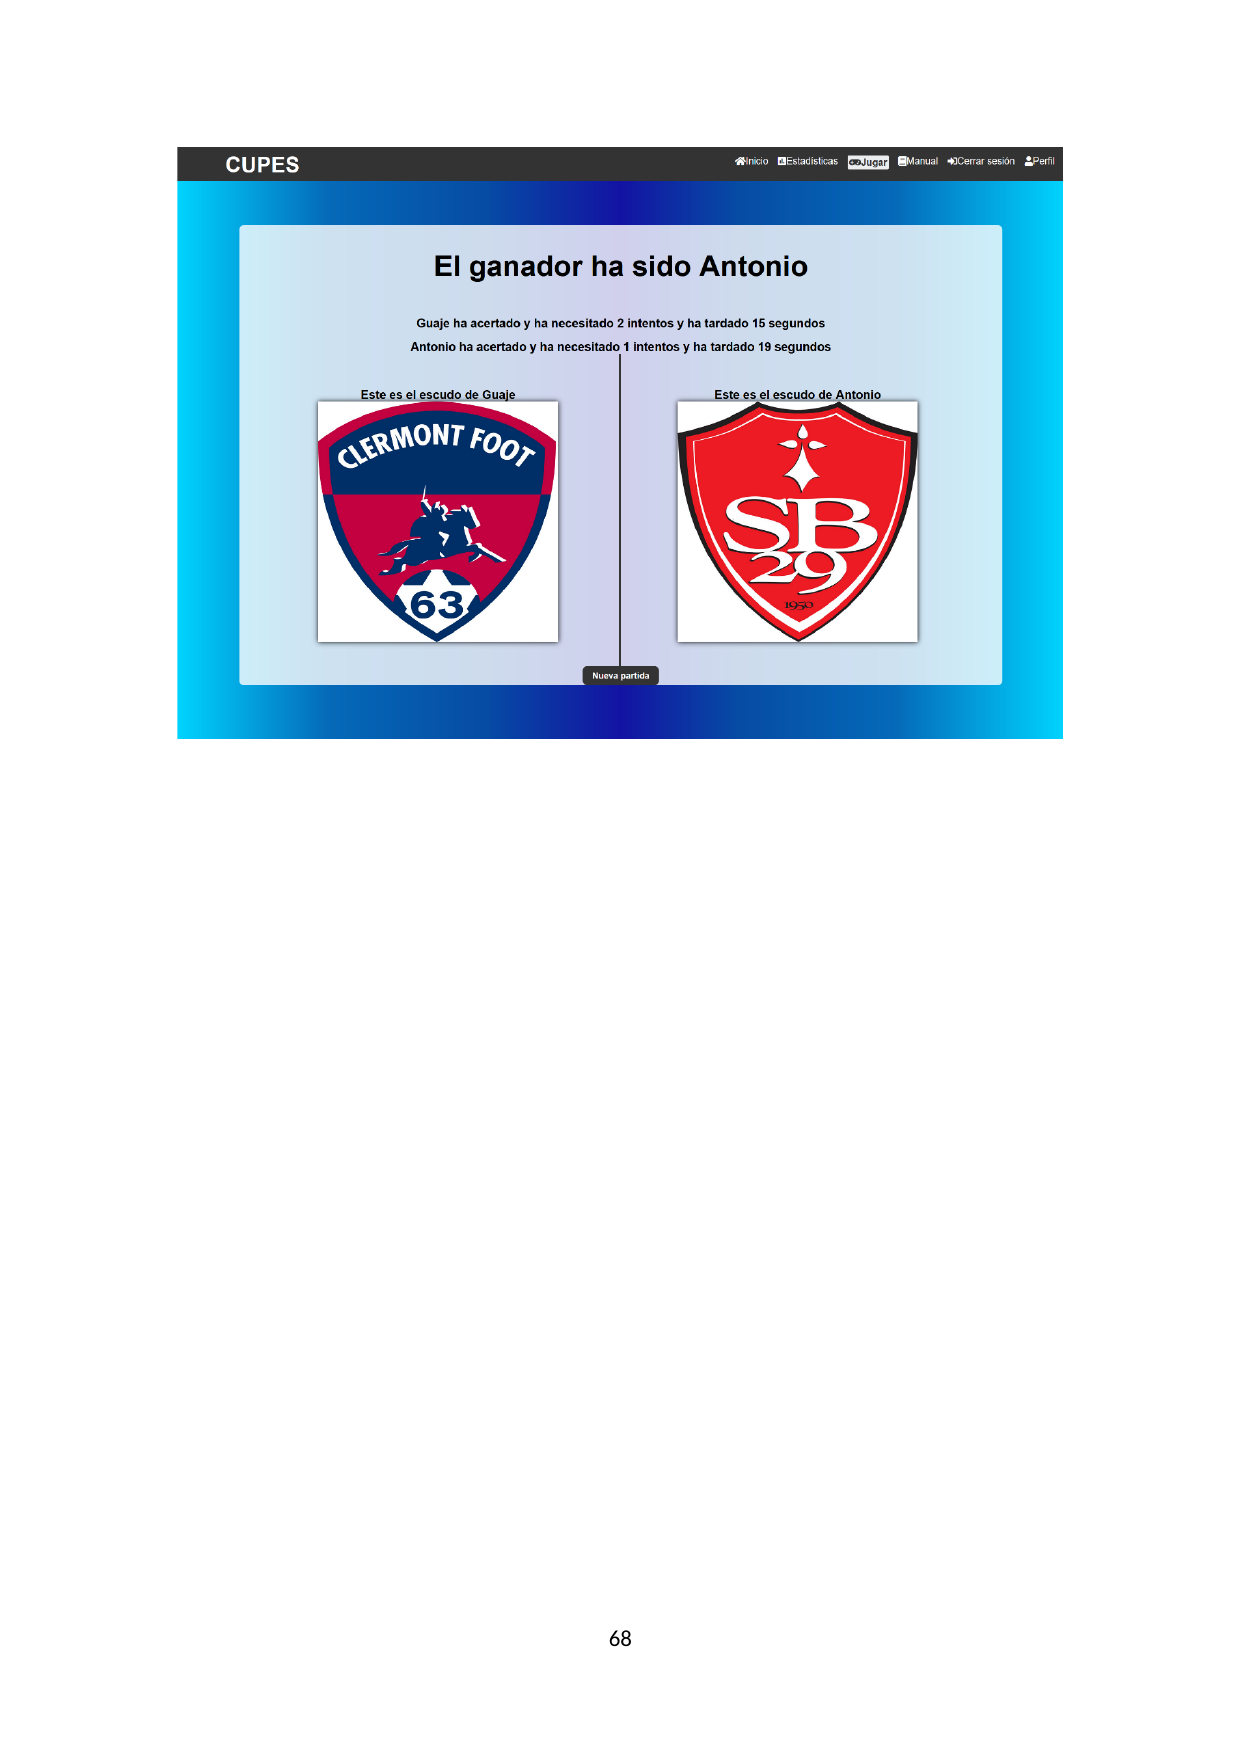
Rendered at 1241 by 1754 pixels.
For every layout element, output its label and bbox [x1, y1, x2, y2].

picture [177, 147, 1063, 739]
